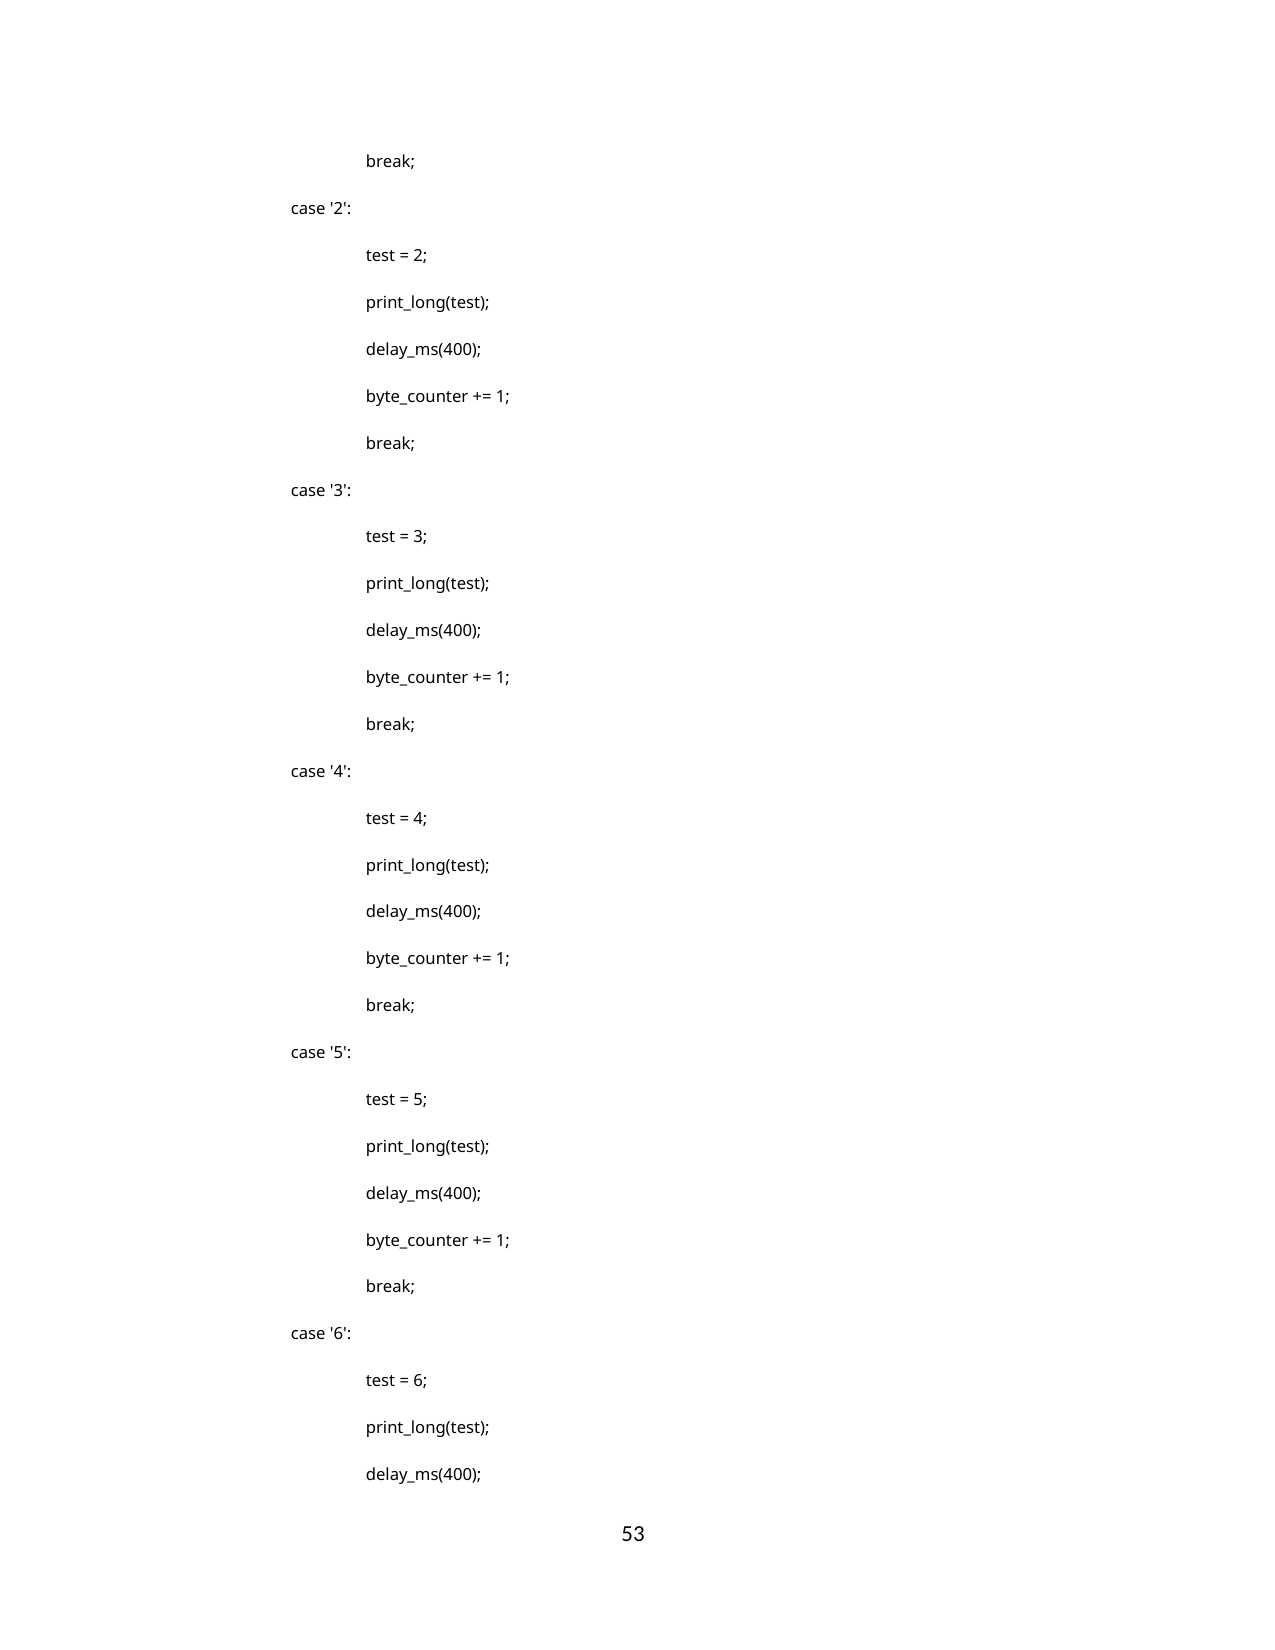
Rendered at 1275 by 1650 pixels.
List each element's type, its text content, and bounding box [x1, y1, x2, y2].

text case '6': [141, 1322, 1125, 1344]
text delay_ms(400); [141, 337, 1125, 360]
text print_long(test); [141, 572, 1125, 594]
text byte_counter += 1; [141, 666, 1125, 688]
text test = 6; [141, 1369, 1125, 1391]
text delay_ms(400); [141, 900, 1125, 923]
text case '4': [141, 759, 1125, 782]
text delay_ms(400); [141, 1181, 1125, 1204]
text delay_ms(400); [141, 1462, 1125, 1485]
text byte_counter += 1; [141, 1228, 1125, 1251]
text case '2': [141, 197, 1125, 219]
text byte_counter += 1; [141, 384, 1125, 407]
text case '3': [141, 478, 1125, 501]
text delay_ms(400); [141, 619, 1125, 641]
text print_long(test); [141, 291, 1125, 313]
text break; [141, 1275, 1125, 1298]
text print_long(test); [141, 1416, 1125, 1438]
text case '5': [141, 1041, 1125, 1063]
text test = 2; [141, 244, 1125, 266]
text test = 4; [141, 806, 1125, 829]
text break; [141, 994, 1125, 1016]
text test = 3; [141, 525, 1125, 548]
text print_long(test); [141, 1134, 1125, 1157]
text test = 5; [141, 1087, 1125, 1110]
text byte_counter += 1; [141, 947, 1125, 969]
text print_long(test); [141, 853, 1125, 876]
text break; [141, 150, 1125, 173]
text break; [141, 712, 1125, 735]
text break; [141, 431, 1125, 454]
